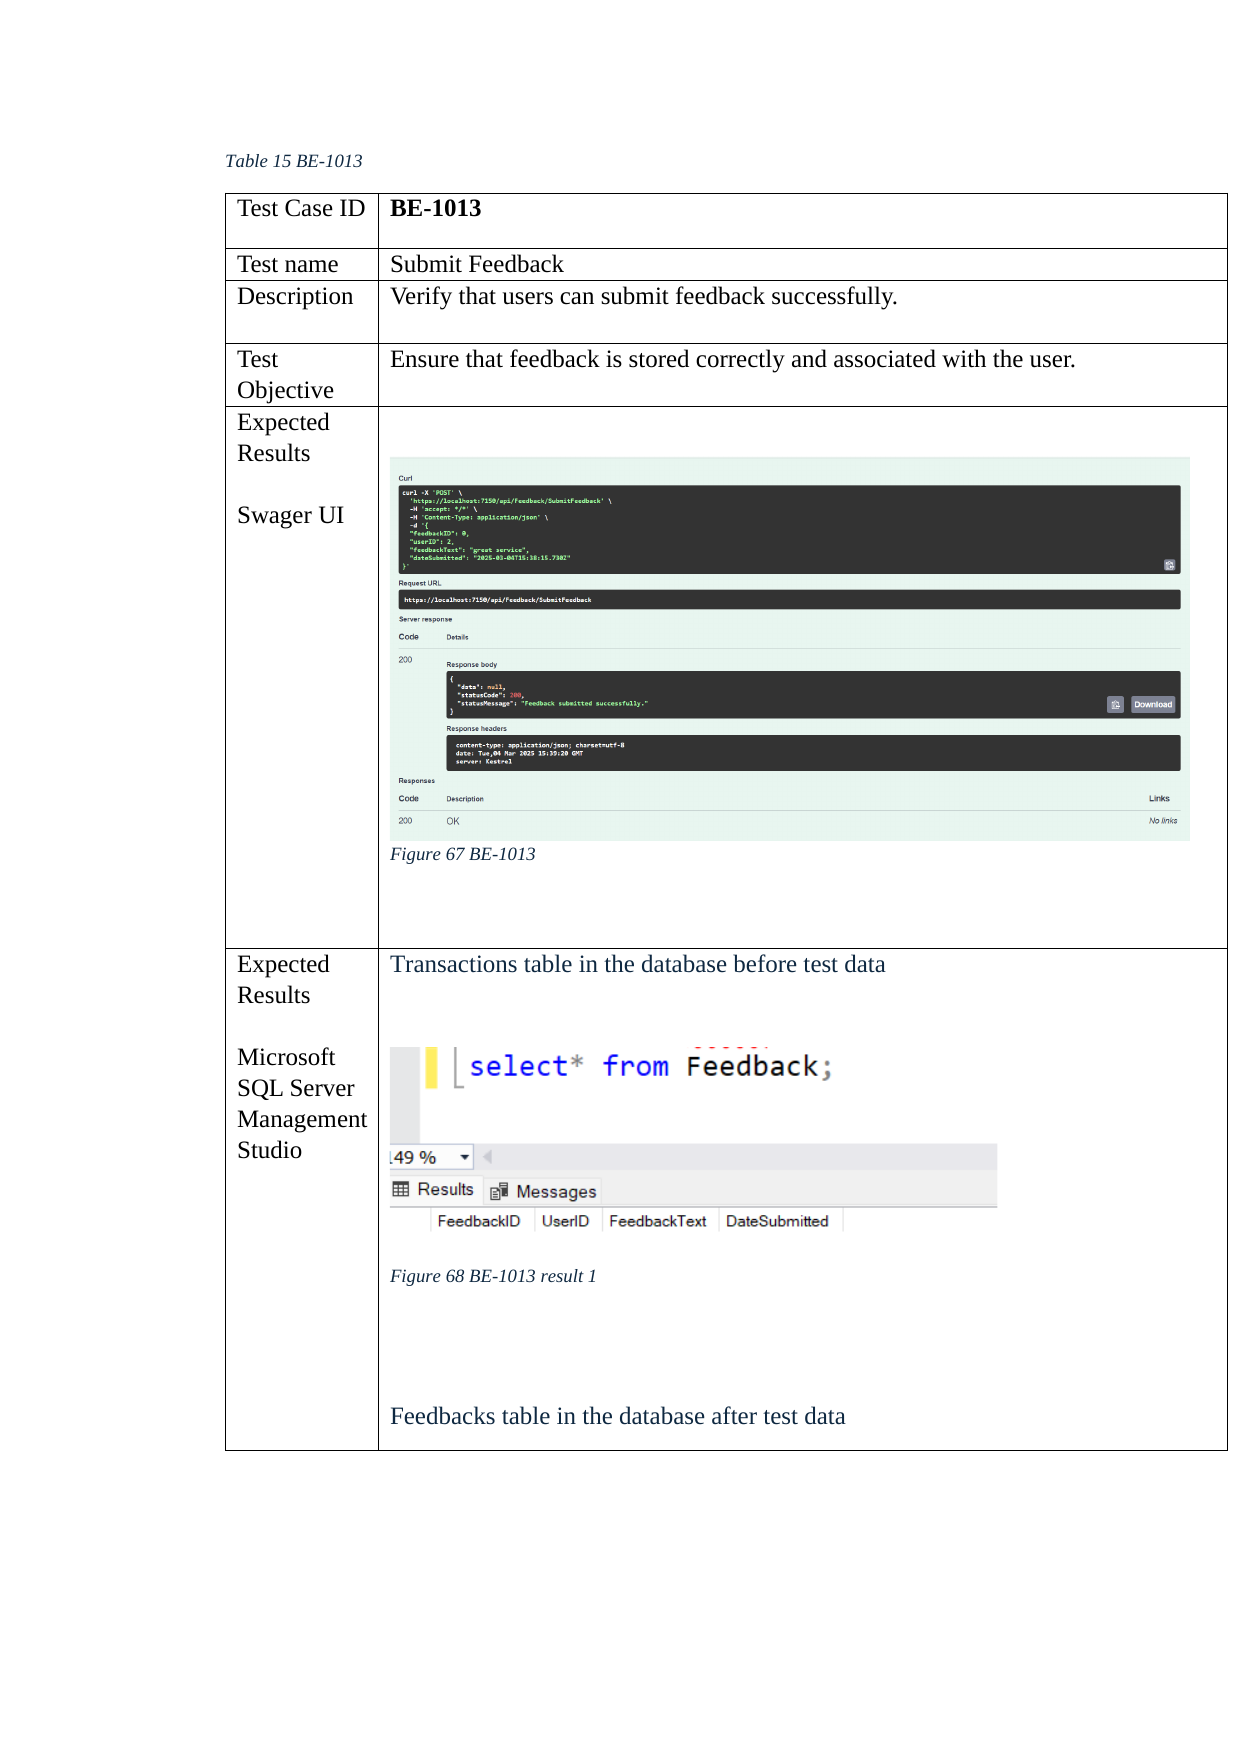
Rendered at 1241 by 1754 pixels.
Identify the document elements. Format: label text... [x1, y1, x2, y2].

table_cell Figure 67 BE-1013 [379, 407, 1227, 948]
table_cell Test Objective [226, 344, 378, 406]
table_header BE-1013 [379, 194, 1227, 248]
table_cell Expected Results Swager UI [226, 407, 378, 948]
table_cell Verify that users can submit feedback successfully. [379, 281, 1227, 343]
table_header Test Case ID [226, 194, 378, 248]
table_cell Description [226, 281, 378, 343]
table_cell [226, 949, 378, 1450]
text Table 15 BE-1013 [225, 150, 1090, 172]
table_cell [379, 949, 1227, 1450]
picture [389, 1047, 998, 1263]
picture [389, 456, 1190, 841]
table_cell Ensure that feedback is stored correctly and associated with the user. [379, 344, 1227, 406]
table_cell Test name [226, 249, 378, 280]
table_cell Submit Feedback [379, 249, 1227, 280]
